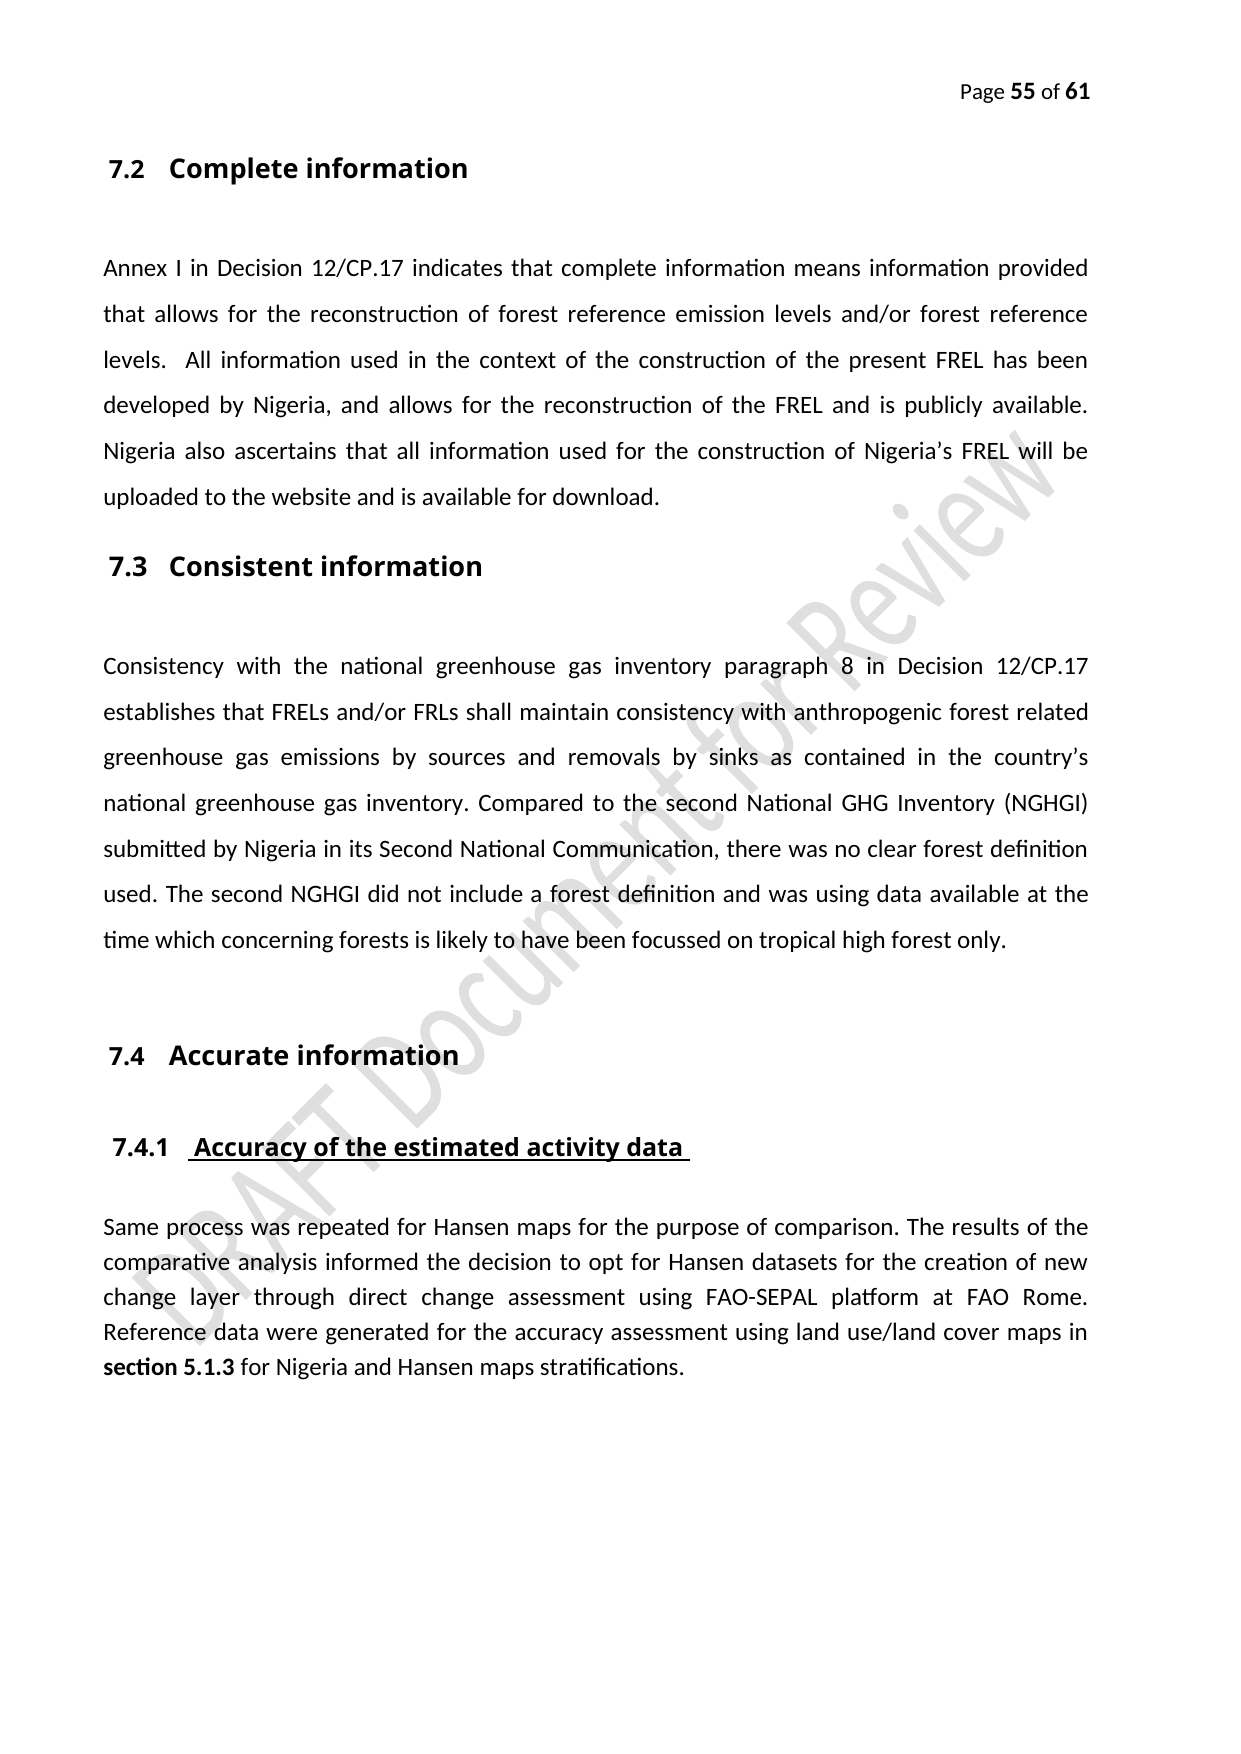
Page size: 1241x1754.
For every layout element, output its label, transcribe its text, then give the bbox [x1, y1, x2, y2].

subtitle Accuracy of the estimated activity data [112, 1130, 1090, 1164]
subtitle Complete information [109, 150, 1090, 187]
text Annex I in Decision 12/CP.17 indicates that complete information means information provided that allows for the reconstruction of forest reference emission levels and/or forest reference levels. All information used in the context of the construction of the present FREL has been developed by Nigeria, and allows for the reconstruction of the FREL and is publicly available. Nigeria also ascertains that all information used for the construction of Nigeria’s FREL will be uploaded to the website and is available for download. [103, 252, 1090, 512]
text Same process was repeated for Hansen maps for the purpose of comparison. The results of the comparative analysis informed the decision to opt for Hansen datasets for the creation of new change layer through direct change assessment using FAO-SEPAL platform at FAO Rome. Reference data were generated for the accuracy assessment using land use/land cover maps in section 5.1.3 for Nigeria and Hansen maps stratifications. [103, 1211, 1090, 1382]
subtitle Consistent information [109, 548, 1090, 584]
text Consistency with the national greenhouse gas inventory paragraph 8 in Decision 12/CP.17 establishes that FRELs and/or FRLs shall maintain consistency with anthropogenic forest related greenhouse gas emissions by sources and removals by sinks as contained in the country’s national greenhouse gas inventory. Compared to the second National GHG Inventory (NGHGI) submitted by Nigeria in its Second National Communication, there was no clear forest definition used. The second NGHGI did not include a forest definition and was using data available at the time which concerning forests is likely to have been focussed on tropical high forest only. [103, 650, 1090, 955]
subtitle Accurate information [109, 1037, 1090, 1073]
